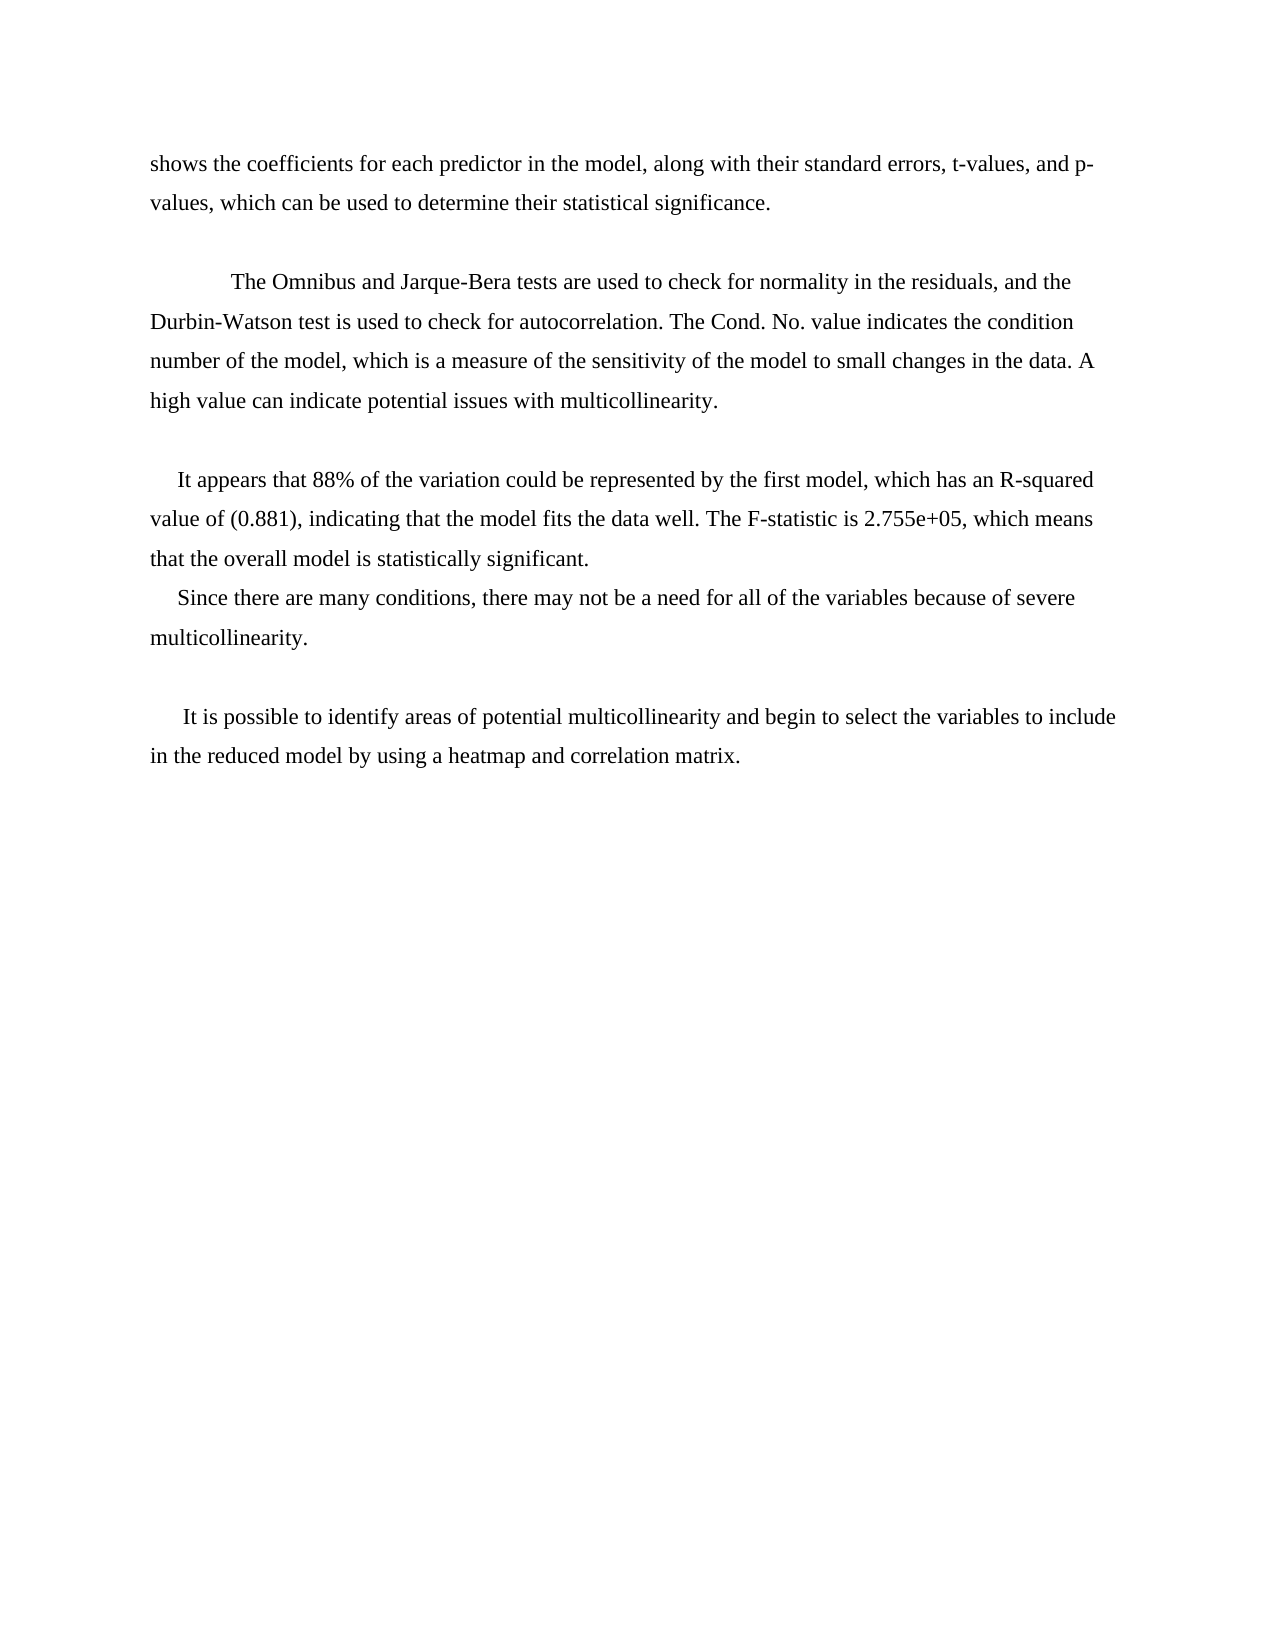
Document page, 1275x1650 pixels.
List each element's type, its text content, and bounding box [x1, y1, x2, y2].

text It appears that 88% of the variation could be represented by the first model, which has an R-squared value of (0.881), indicating that the model fits the data well. The F-statistic is 2.755e+05, which means that the overall model is statistically significant. [150, 466, 1125, 571]
text Since there are many conditions, there may not be a need for all of the variables because of severe multicollinearity. [150, 584, 1125, 650]
text The Omnibus and Jarque-Bera tests are used to check for normality in the residuals, and the Durbin-Watson test is used to check for autocorrelation. The Cond. No. value indicates the condition number of the model, which is a measure of the sensitivity of the model to small changes in the data. A high value can indicate potential issues with multicollinearity. [150, 268, 1125, 413]
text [150, 150, 1125, 216]
text It is possible to identify areas of potential multicollinearity and begin to select the variables to include in the reduced model by using a heatmap and correlation matrix. [150, 703, 1125, 768]
